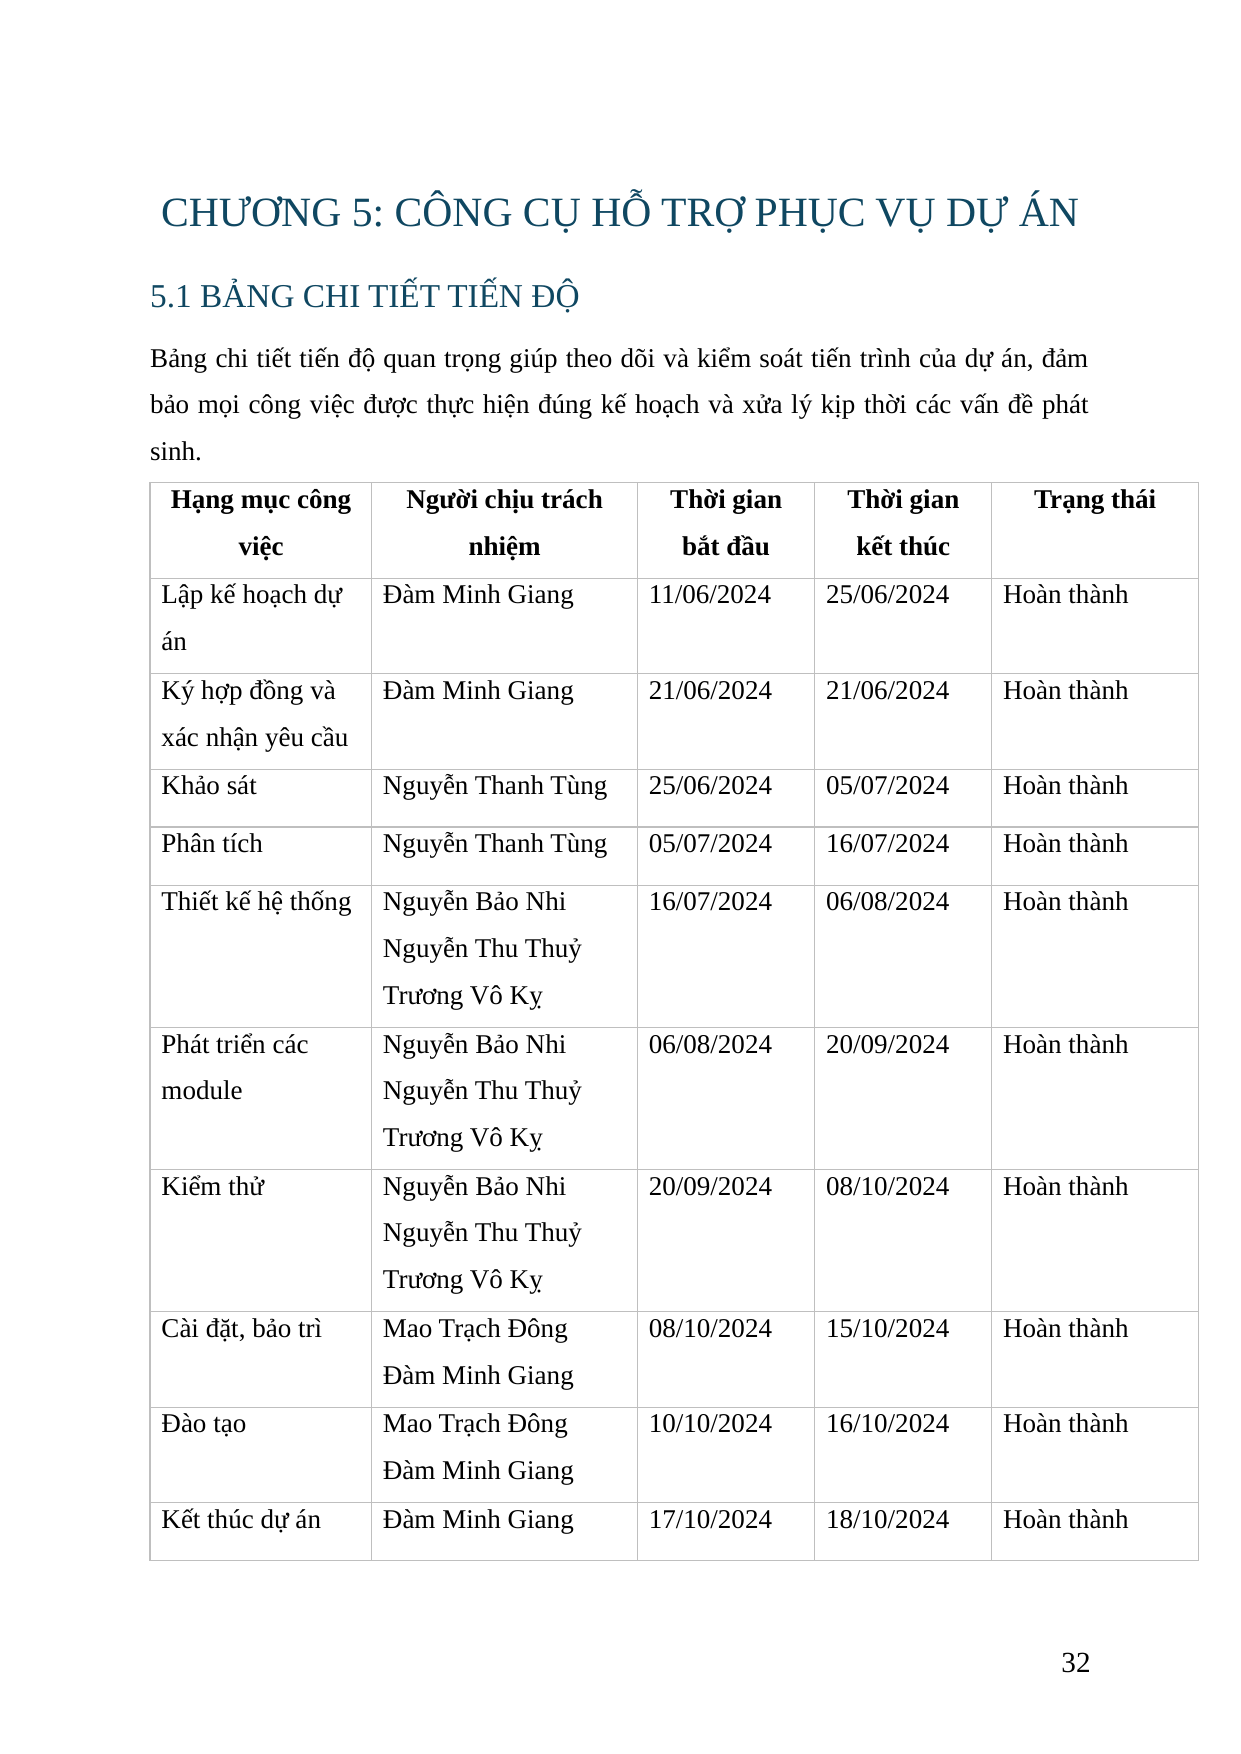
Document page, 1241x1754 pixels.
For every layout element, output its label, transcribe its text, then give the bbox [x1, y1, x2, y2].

table_cell Phân tích [151, 828, 371, 884]
table_cell Hoàn thành [992, 1408, 1198, 1502]
table_cell 16/07/2024 [815, 828, 991, 884]
table_cell Hoàn thành [992, 828, 1198, 884]
table_cell 21/06/2024 [638, 674, 814, 768]
table_cell Hoàn thành [992, 579, 1198, 673]
table_cell Kiểm thử [151, 1170, 371, 1311]
table_cell Nguyễn Bảo Nhi Nguyễn Thu Thuỷ Trương Vô Kỵ [372, 886, 637, 1027]
subtitle 5.1 BẢNG CHI TIẾT TIẾN ĐỘ [150, 276, 1090, 314]
table_cell Hoàn thành [992, 1503, 1198, 1560]
table_cell Phát triển các module [151, 1028, 371, 1169]
table_cell Nguyễn Bảo Nhi Nguyễn Thu Thuỷ Trương Vô Kỵ [372, 1028, 637, 1169]
table_cell Hoàn thành [992, 1312, 1198, 1407]
table_cell Cài đặt, bảo trì [151, 1312, 371, 1407]
table_cell Hoàn thành [992, 770, 1198, 826]
table_cell 06/08/2024 [815, 886, 991, 1027]
table_cell Thiết kế hệ thống [151, 886, 371, 1027]
table_cell 21/06/2024 [815, 674, 991, 768]
table_cell Đàm Minh Giang [372, 579, 637, 673]
table_cell 11/06/2024 [638, 579, 814, 673]
table_cell 08/10/2024 [815, 1170, 991, 1311]
table_header Thời gian kết thúc [815, 483, 991, 577]
table_cell Khảo sát [151, 770, 371, 826]
table_cell Nguyễn Thanh Tùng [372, 770, 637, 826]
table_header Người chịu trách nhiệm [372, 483, 637, 577]
table_cell Đào tạo [151, 1408, 371, 1502]
table_cell Mao Trạch Đông Đàm Minh Giang [372, 1408, 637, 1502]
table_cell Đàm Minh Giang [372, 1503, 637, 1560]
table_cell 05/07/2024 [638, 828, 814, 884]
subtitle CHƯƠNG 5: CÔNG CỤ HỖ TRỢ PHỤC VỤ DỰ ÁN [150, 187, 1090, 235]
table_cell 05/07/2024 [815, 770, 991, 826]
table_cell Hoàn thành [992, 1170, 1198, 1311]
table_cell Nguyễn Bảo Nhi Nguyễn Thu Thuỷ Trương Vô Kỵ [372, 1170, 637, 1311]
table_cell 25/06/2024 [638, 770, 814, 826]
table_cell Lập kế hoạch dự án [151, 579, 371, 673]
table_cell Hoàn thành [992, 886, 1198, 1027]
table_header Trạng thái [992, 483, 1198, 577]
table_cell Đàm Minh Giang [372, 674, 637, 768]
table_cell 10/10/2024 [638, 1408, 814, 1502]
table_cell 15/10/2024 [815, 1312, 991, 1407]
table_cell Hoàn thành [992, 674, 1198, 768]
table_cell Ký hợp đồng và xác nhận yêu cầu [151, 674, 371, 768]
table_cell 06/08/2024 [638, 1028, 814, 1169]
table_cell 20/09/2024 [638, 1170, 814, 1311]
table_cell 17/10/2024 [638, 1503, 814, 1560]
table_header Thời gian bắt đầu [638, 483, 814, 577]
table_cell 16/10/2024 [815, 1408, 991, 1502]
table_cell 18/10/2024 [815, 1503, 991, 1560]
table_cell Nguyễn Thanh Tùng [372, 828, 637, 884]
table_header Hạng mục công việc [151, 483, 371, 577]
table_cell Kết thúc dự án [151, 1503, 371, 1560]
table_cell 20/09/2024 [815, 1028, 991, 1169]
table_cell 25/06/2024 [815, 579, 991, 673]
table_cell 16/07/2024 [638, 886, 814, 1027]
table_cell Mao Trạch Đông Đàm Minh Giang [372, 1312, 637, 1407]
text Bảng chi tiết tiến độ quan trọng giúp theo dõi và kiểm soát tiến trình của dự án, đảm bảo mọi công việc được thực hiện đúng kế hoạch và xửa lý kịp thời các vấn đề phát sinh. [150, 342, 1090, 466]
table_cell 08/10/2024 [638, 1312, 814, 1407]
table_cell Hoàn thành [992, 1028, 1198, 1169]
